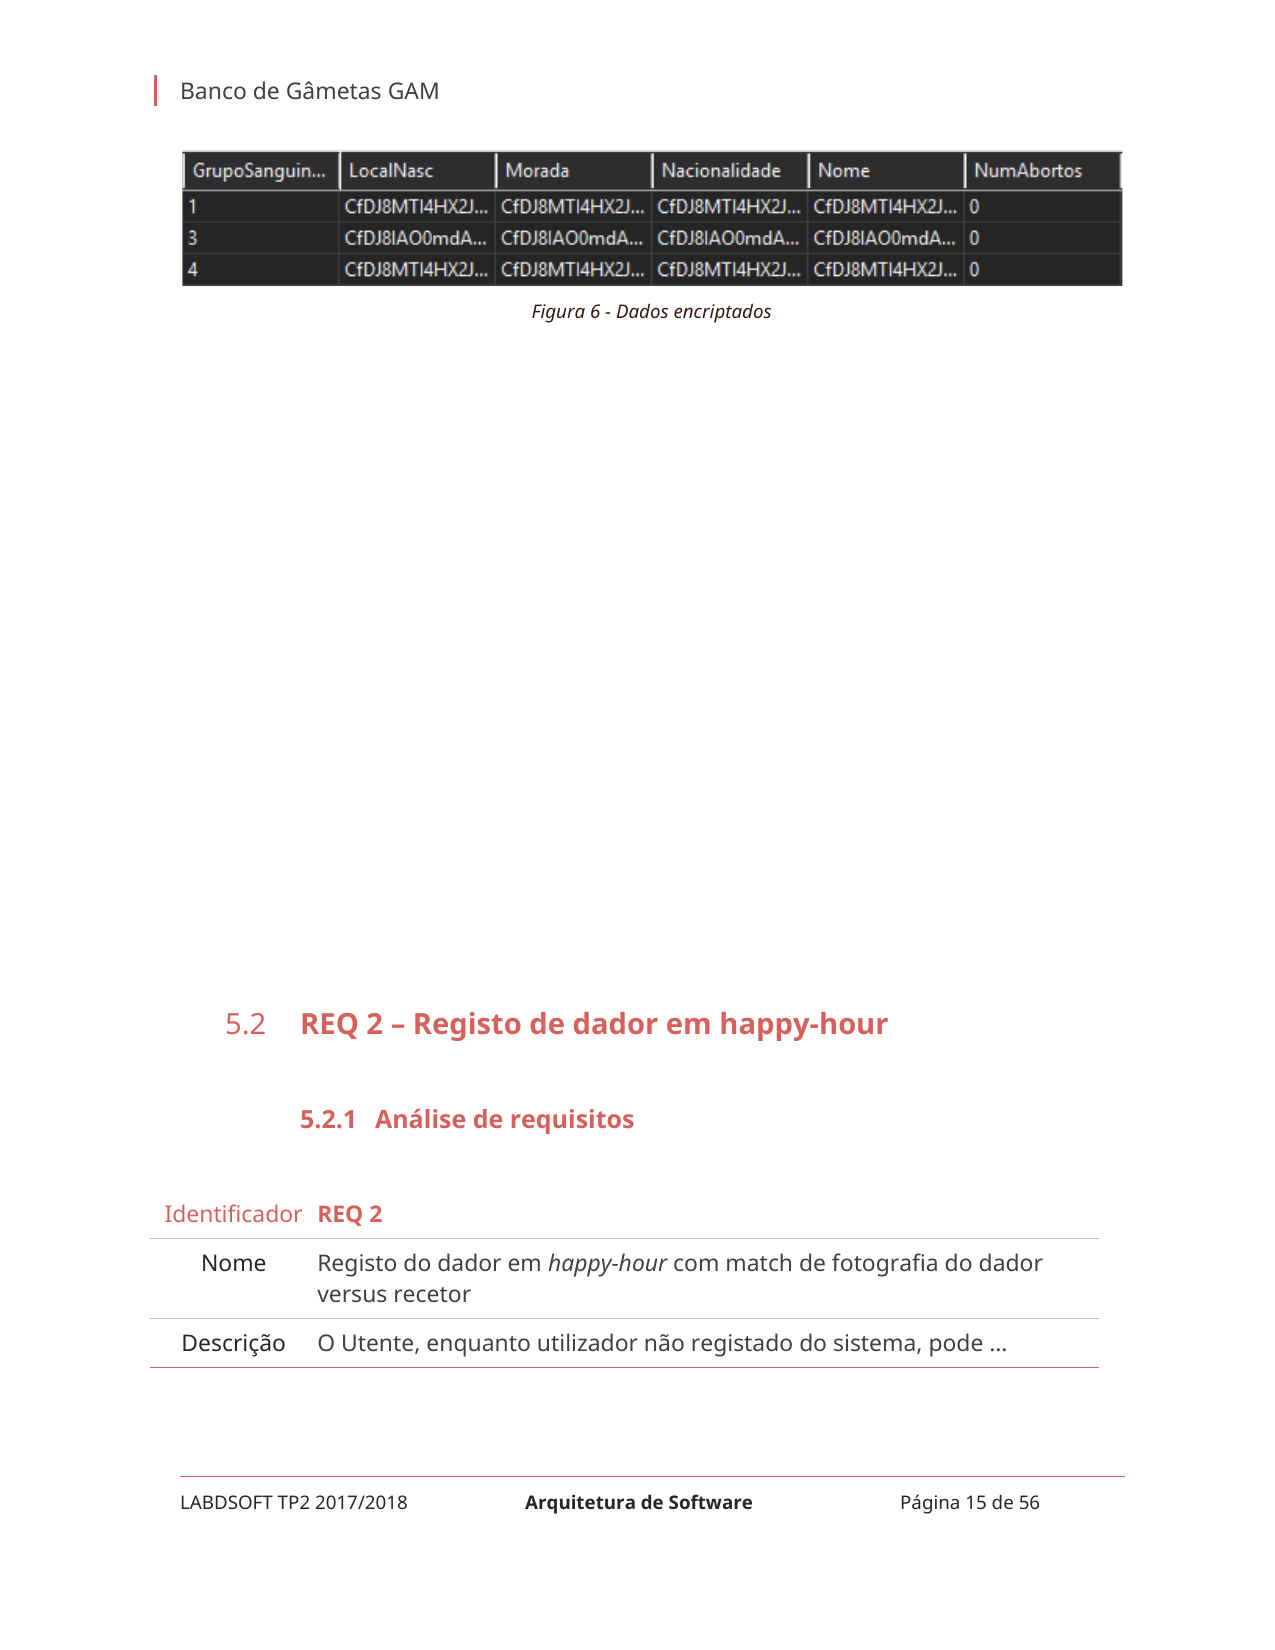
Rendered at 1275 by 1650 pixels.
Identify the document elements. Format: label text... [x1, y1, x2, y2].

text Figura 6 - Dados encriptados [180, 298, 1125, 324]
table_cell Descrição [150, 1319, 317, 1367]
table_header REQ 2 [317, 1198, 1098, 1237]
picture [182, 150, 1123, 286]
subtitle REQ 2 – Registo de dador em happy-hour [225, 1003, 1125, 1043]
table_header Identificador [150, 1198, 317, 1237]
table_cell O Utente, enquanto utilizador não registado do sistema, pode … [317, 1319, 1098, 1367]
table_cell Nome [150, 1239, 317, 1318]
table_cell Registo do dador em happy-hour com match de fotografia do dador versus recetor [317, 1239, 1098, 1318]
subtitle Análise de requisitos [300, 1101, 1125, 1135]
